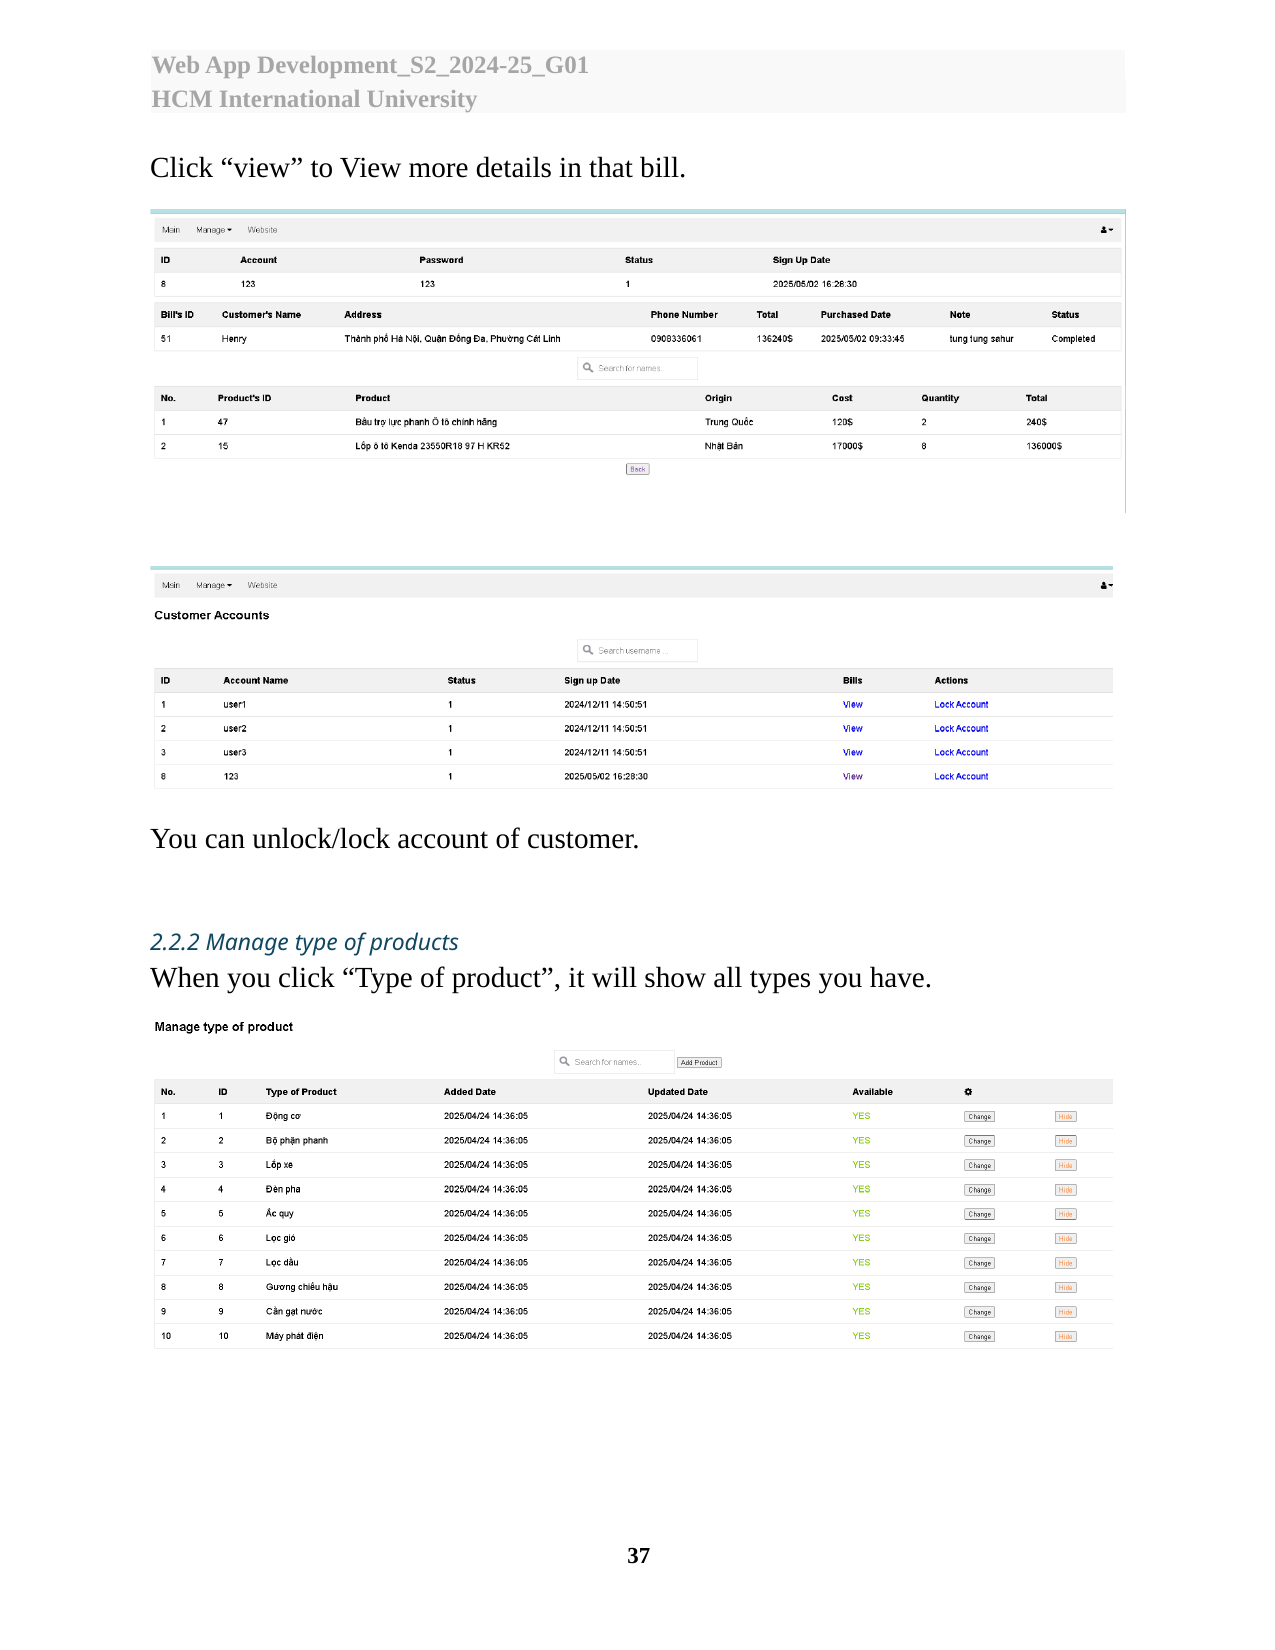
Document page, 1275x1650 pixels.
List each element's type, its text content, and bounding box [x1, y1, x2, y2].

picture [150, 209, 1126, 513]
picture [150, 566, 1113, 802]
text Click “view” to View more details in that bill. [150, 150, 1125, 183]
subtitle 2.2.2 Manage type of products [150, 926, 1125, 958]
picture [150, 1014, 1113, 1363]
text When you click “Type of product”, it will show all types you have. [150, 960, 1125, 994]
